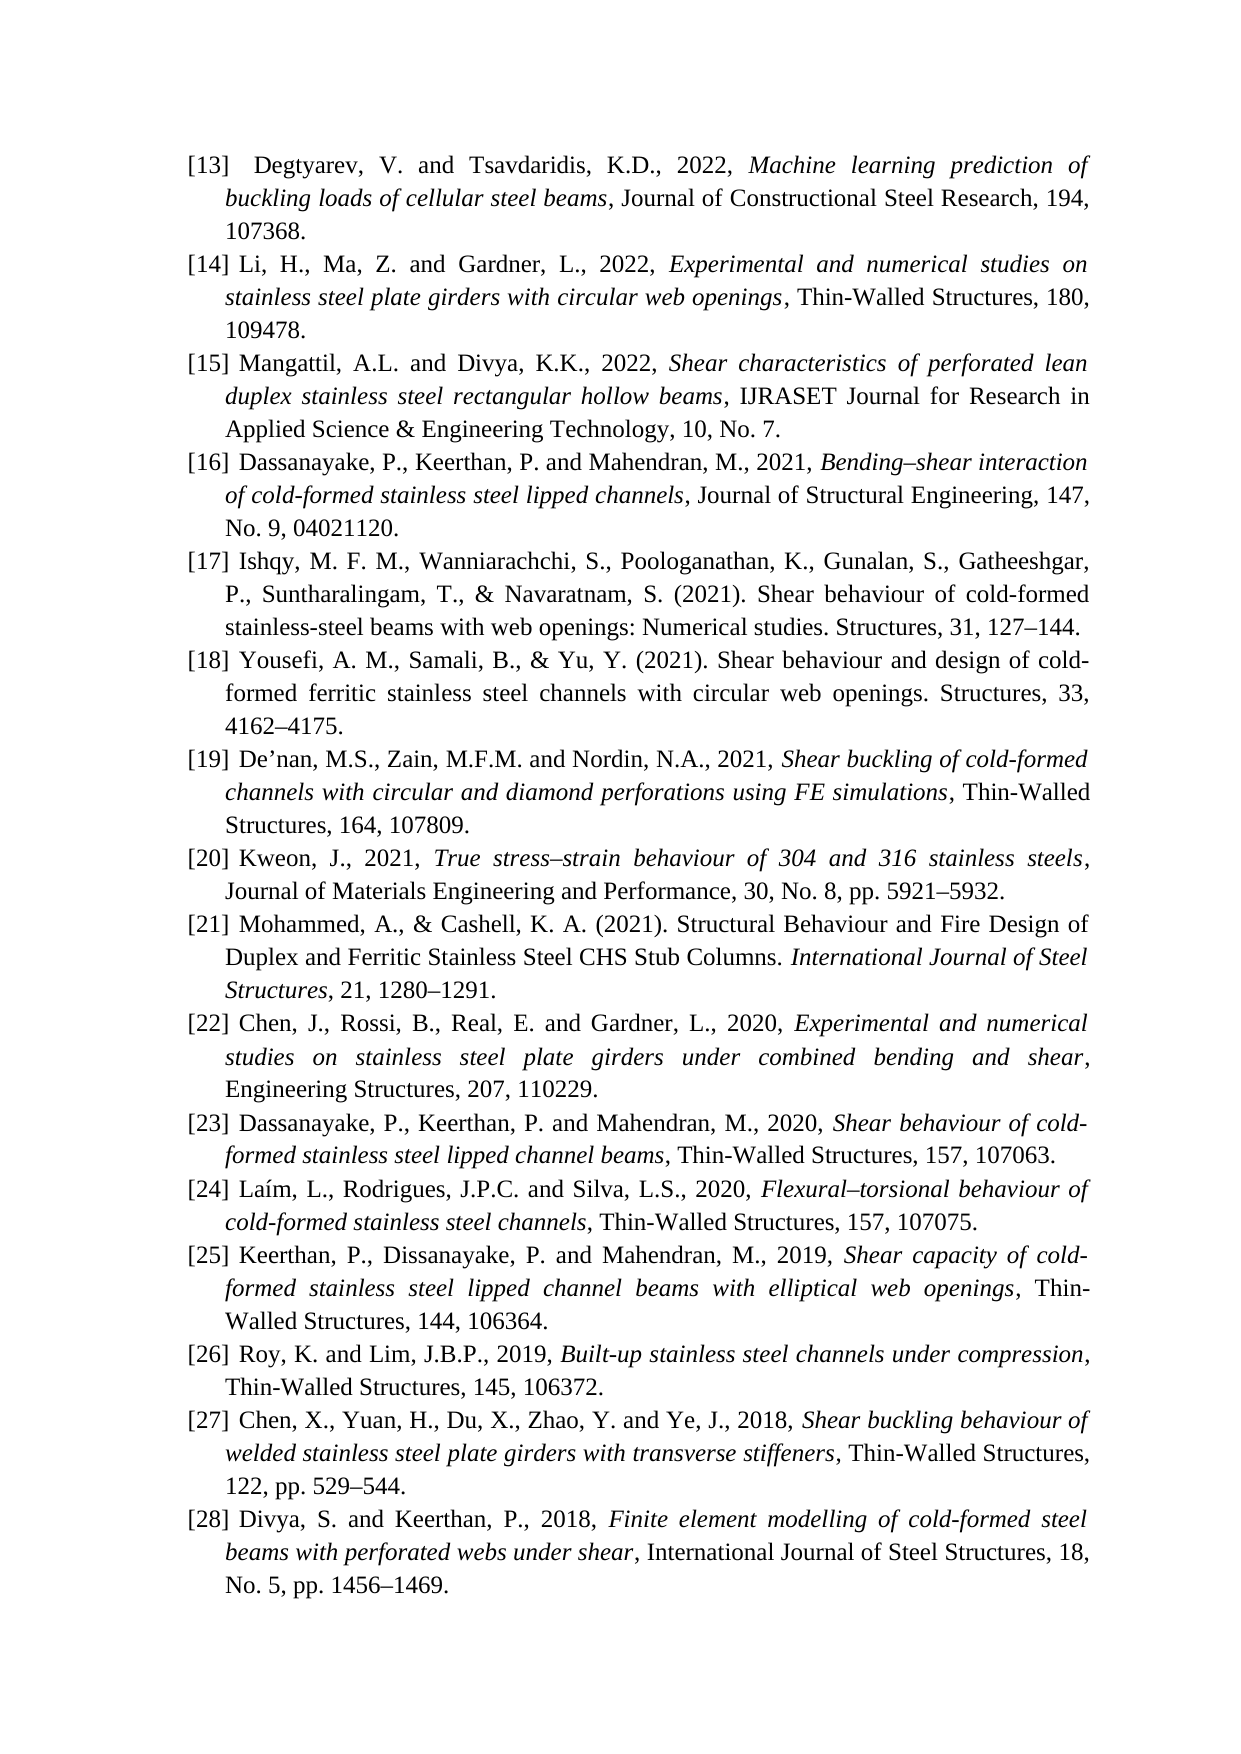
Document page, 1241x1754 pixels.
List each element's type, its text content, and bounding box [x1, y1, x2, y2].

list Laím, L., Rodrigues, J.P.C. and Silva, L.S., 2020, Flexural–torsional behaviour of cold-formed stainless steel channels, Thin-Walled Structures, 157, 107075. [187, 1174, 1090, 1235]
list Keerthan, P., Dissanayake, P. and Mahendran, M., 2019, Shear capacity of cold-formed stainless steel lipped channel beams with elliptical web openings, Thin-Walled Structures, 144, 106364. [187, 1240, 1090, 1334]
list Li, H., Ma, Z. and Gardner, L., 2022, Experimental and numerical studies on stainless steel plate girders with circular web openings, Thin-Walled Structures, 180, 109478. [187, 249, 1090, 344]
list Mangattil, A.L. and Divya, K.K., 2022, Shear characteristics of perforated lean duplex stainless steel rectangular hollow beams, IJRASET Journal for Research in Applied Science & Engineering Technology, 10, No. 7. [187, 348, 1090, 443]
list Chen, X., Yuan, H., Du, X., Zhao, Y. and Ye, J., 2018, Shear buckling behaviour of welded stainless steel plate girders with transverse stiffeners, Thin-Walled Structures, 122, pp. 529–544. [187, 1405, 1090, 1499]
list Degtyarev, V. and Tsavdaridis, K.D., 2022, Machine learning prediction of buckling loads of cellular steel beams, Journal of Constructional Steel Research, 194, 107368. [187, 150, 1090, 245]
list Dassanayake, P., Keerthan, P. and Mahendran, M., 2020, Shear behaviour of cold-formed stainless steel lipped channel beams, Thin-Walled Structures, 157, 107063. [187, 1108, 1090, 1169]
list Divya, S. and Keerthan, P., 2018, Finite element modelling of cold-formed steel beams with perforated webs under shear, International Journal of Steel Structures, 18, No. 5, pp. 1456–1469. [187, 1504, 1090, 1599]
list Ishqy, M. F. M., Wanniarachchi, S., Poologanathan, K., Gunalan, S., Gatheeshgar, P., Suntharalingam, T., & Navaratnam, S. (2021). Shear behaviour of cold-formed stainless-steel beams with web openings: Numerical studies. Structures, 31, 127–144. [187, 546, 1090, 641]
list Chen, J., Rossi, B., Real, E. and Gardner, L., 2020, Experimental and numerical studies on stainless steel plate girders under combined bending and shear, Engineering Structures, 207, 110229. [187, 1008, 1090, 1103]
list Mohammed, A., & Cashell, K. A. (2021). Structural Behaviour and Fire Design of Duplex and Ferritic Stainless Steel CHS Stub Columns. International Journal of Steel Structures, 21, 1280–1291. [187, 909, 1090, 1004]
list Dassanayake, P., Keerthan, P. and Mahendran, M., 2021, Bending–shear interaction of cold-formed stainless steel lipped channels, Journal of Structural Engineering, 147, No. 9, 04021120. [187, 447, 1090, 542]
list Roy, K. and Lim, J.B.P., 2019, Built-up stainless steel channels under compression, Thin-Walled Structures, 145, 106372. [187, 1339, 1090, 1401]
list Yousefi, A. M., Samali, B., & Yu, Y. (2021). Shear behaviour and design of cold-formed ferritic stainless steel channels with circular web openings. Structures, 33, 4162–4175. [187, 645, 1090, 740]
list Kweon, J., 2021, True stress–strain behaviour of 304 and 316 stainless steels, Journal of Materials Engineering and Performance, 30, No. 8, pp. 5921–5932. [187, 843, 1090, 905]
list De’nan, M.S., Zain, M.F.M. and Nordin, N.A., 2021, Shear buckling of cold-formed channels with circular and diamond perforations using FE simulations, Thin-Walled Structures, 164, 107809. [187, 744, 1090, 839]
